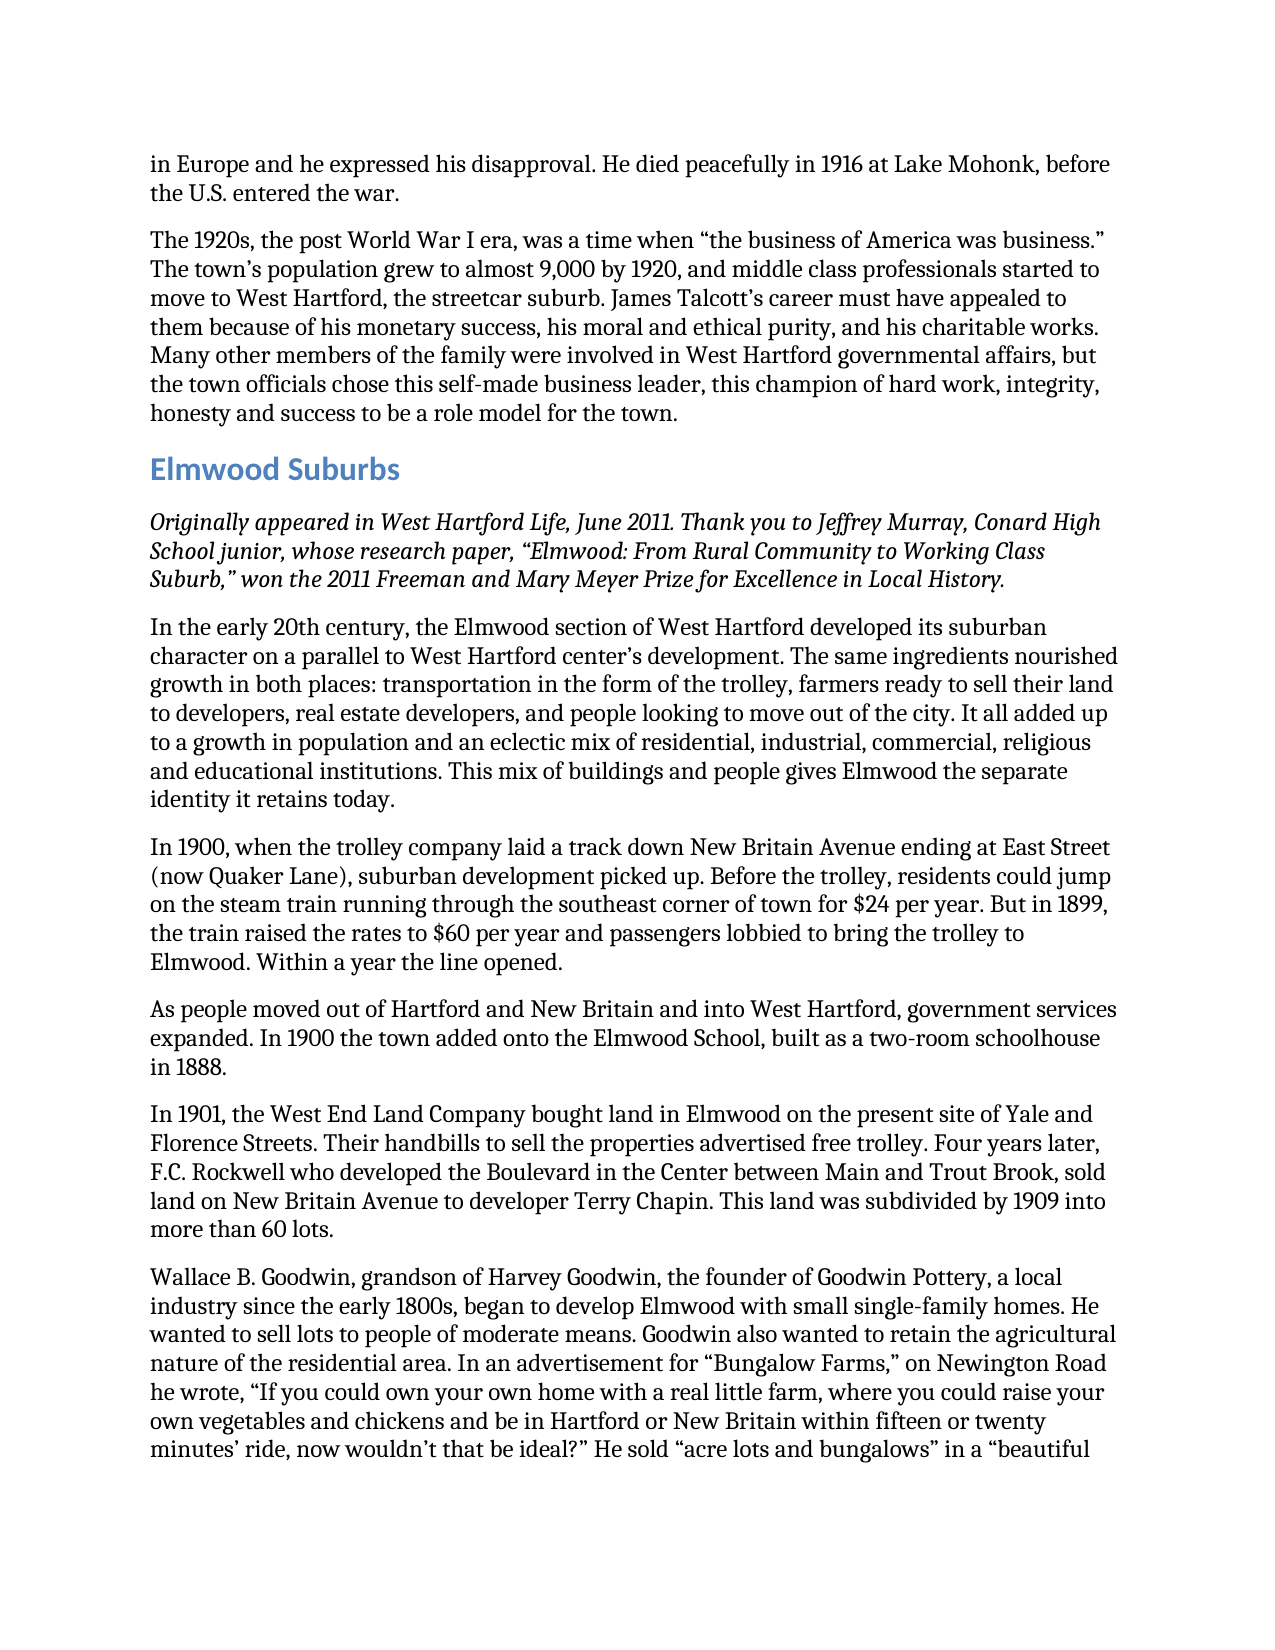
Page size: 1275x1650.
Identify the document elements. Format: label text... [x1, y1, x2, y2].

text In 1900, when the trolley company laid a track down New Britain Avenue ending at East Street (now Quaker Lane), suburban development picked up. Before the trolley, residents could jump on the steam train running through the southeast corner of town for $24 per year. But in 1899, the train raised the rates to $60 per year and passengers lobbied to bring the trolley to Elmwood. Within a year the line opened. [150, 833, 1125, 977]
subtitle Elmwood Suburbs [150, 448, 1125, 489]
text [150, 1263, 1125, 1464]
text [150, 150, 1125, 207]
text In the early 20th century, the Elmwood section of West Hartford developed its suburban character on a parallel to West Hartford center’s development. The same ingredients nourished growth in both places: transportation in the form of the trolley, farmers ready to sell their land to developers, real estate developers, and people looking to move out of the city. It all added up to a growth in population and an eclectic mix of residential, industrial, commercial, religious and educational institutions. This mix of buildings and people gives Elmwood the separate identity it retains today. [150, 613, 1125, 814]
text In 1901, the West End Land Company bought land in Elmwood on the present site of Yale and Florence Streets. Their handbills to sell the properties advertised free trolley. Four years later, F.C. Rockwell who developed the Boulevard in the Center between Main and Trout Brook, sold land on New Britain Avenue to developer Terry Chapin. This land was subdivided by 1909 into more than 60 lots. [150, 1100, 1125, 1244]
text Originally appeared in West Hartford Life, June 2011. Thank you to Jeffrey Murray, Conard High School junior, whose research paper, “Elmwood: From Rural Community to Working Class Suburb,” won the 2011 Freeman and Mary Meyer Prize for Excellence in Local History. [150, 508, 1125, 594]
text The 1920s, the post World War I era, was a time when “the business of America was business.” The town’s population grew to almost 9,000 by 1920, and middle class professionals started to move to West Hartford, the streetcar suburb. James Talcott’s career must have appealed to them because of his monetary success, his moral and ethical purity, and his charitable works. Many other members of the family were involved in West Hartford governmental affairs, but the town officials chose this self-made business leader, this champion of hard work, integrity, honesty and success to be a role model for the town. [150, 226, 1125, 427]
text As people moved out of Hartford and New Britain and into West Hartford, government services expanded. In 1900 the town added onto the Elmwood School, built as a two-room schoolhouse in 1888. [150, 995, 1125, 1082]
